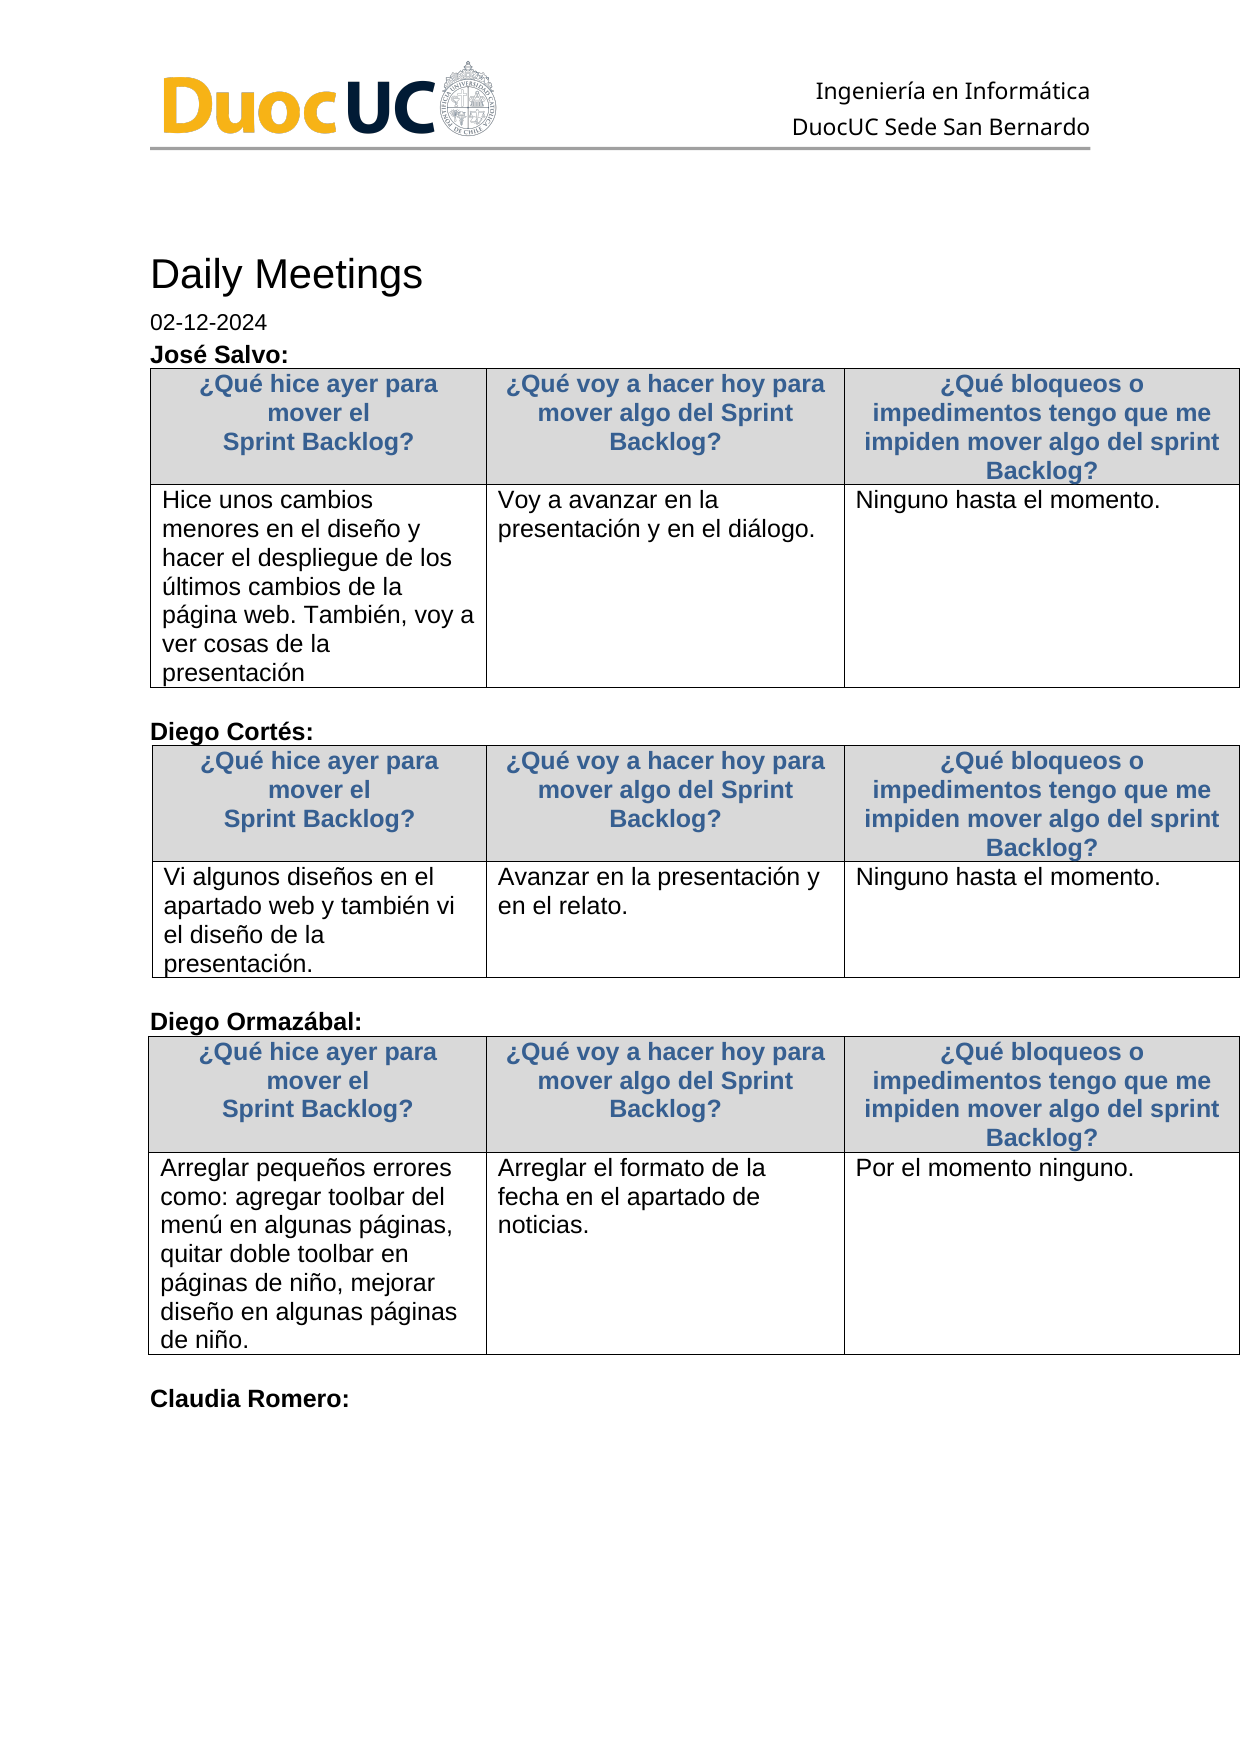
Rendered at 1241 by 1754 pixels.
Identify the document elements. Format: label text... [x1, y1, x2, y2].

table_header ¿Qué voy a hacer hoy para mover algo del Sprint Backlog? [487, 1037, 844, 1152]
table_cell Arreglar el formato de la fecha en el apartado de noticias. [487, 1153, 844, 1354]
table_cell Voy a avanzar en la presentación y en el diálogo. [487, 485, 844, 687]
table_cell Arreglar pequeños errores como: agregar toolbar del menú en algunas páginas, quitar doble toolbar en páginas de niño, mejorar diseño en algunas páginas de niño. [149, 1153, 486, 1354]
text Diego Ormazábal: [150, 1007, 1090, 1036]
subtitle 02-12-2024 [150, 309, 1090, 336]
picture [159, 56, 501, 141]
text Diego Cortés: [150, 716, 1090, 745]
table_header ¿Qué bloqueos o impedimentos tengo que me impiden mover algo del sprint Backlog? [845, 1037, 1239, 1152]
table_header ¿Qué hice ayer para mover el Sprint Backlog? [151, 369, 486, 484]
table_cell Por el momento ninguno. [845, 1153, 1239, 1354]
table_cell Ninguno hasta el momento. [845, 485, 1239, 687]
table_header ¿Qué hice ayer para mover el Sprint Backlog? [149, 1037, 486, 1152]
table_cell Avanzar en la presentación y en el relato. [487, 862, 844, 977]
table_header ¿Qué voy a hacer hoy para mover algo del Sprint Backlog? [487, 369, 844, 484]
table_header ¿Qué voy a hacer hoy para mover algo del Sprint Backlog? [487, 746, 844, 861]
table_cell Ninguno hasta el momento. [845, 862, 1239, 977]
text José Salvo: [150, 339, 1090, 368]
table_cell Vi algunos diseños en el apartado web y también vi el diseño de la presentación. [153, 862, 486, 977]
subtitle Daily Meetings [150, 249, 1090, 297]
table_header ¿Qué hice ayer para mover el Sprint Backlog? [153, 746, 486, 861]
table_header ¿Qué bloqueos o impedimentos tengo que me impiden mover algo del sprint Backlog? [845, 746, 1239, 861]
table_cell Hice unos cambios menores en el diseño y hacer el despliegue de los últimos cambios de la página web. También, voy a ver cosas de la presentación [151, 485, 486, 687]
text Claudia Romero: [150, 1384, 1090, 1413]
table_header ¿Qué bloqueos o impedimentos tengo que me impiden mover algo del sprint Backlog? [845, 369, 1239, 484]
